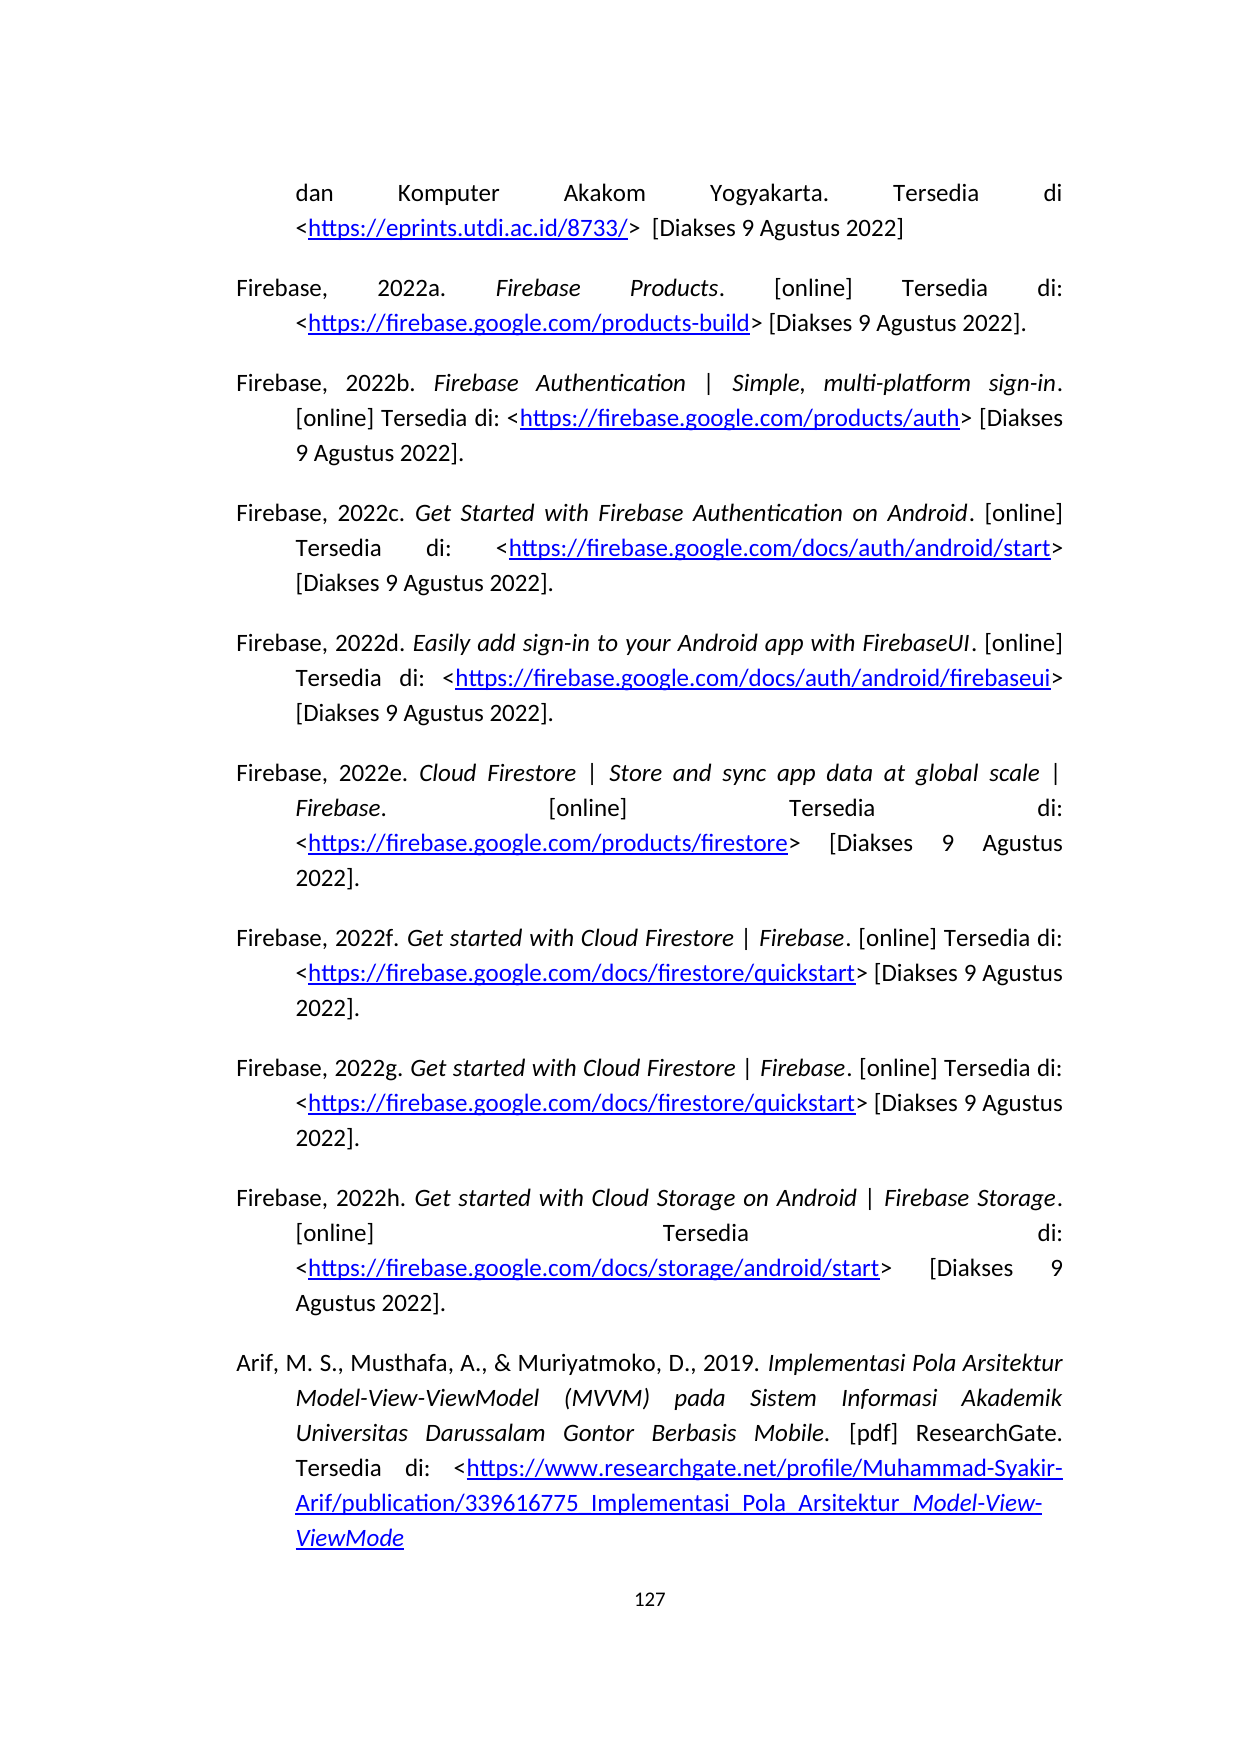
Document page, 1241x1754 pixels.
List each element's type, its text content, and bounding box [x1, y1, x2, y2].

text Firebase, 2022c. Get Started with Firebase Authentication on Android. [online] Tersedia di: <https://firebase.google.com/docs/auth/android/start> [Diakses 9 Agustus 2022]. [236, 497, 1063, 598]
text Firebase, 2022h. Get started with Cloud Storage on Android | Firebase Storage. [online] Tersedia di: <https://firebase.google.com/docs/storage/android/start> [Diakses 9 Agustus 2022]. [236, 1182, 1063, 1318]
text Firebase, 2022g. Get started with Cloud Firestore | Firebase. [online] Tersedia di: <https://firebase.google.com/docs/firestore/quickstart> [Diakses 9 Agustus 2022]. [236, 1052, 1063, 1153]
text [236, 177, 1063, 243]
text Firebase, 2022a. Firebase Products. [online] Tersedia di: <https://firebase.google.com/products-build> [Diakses 9 Agustus 2022]. [236, 272, 1063, 338]
text Firebase, 2022f. Get started with Cloud Firestore | Firebase. [online] Tersedia di: <https://firebase.google.com/docs/firestore/quickstart> [Diakses 9 Agustus 2022]. [236, 922, 1063, 1023]
text Firebase, 2022d. Easily add sign-in to your Android app with FirebaseUI. [online] Tersedia di: <https://firebase.google.com/docs/auth/android/firebaseui> [Diakses 9 Agustus 2022]. [236, 627, 1063, 728]
text Firebase, 2022b. Firebase Authentication | Simple, multi-platform sign-in. [online] Tersedia di: <https://firebase.google.com/products/auth> [Diakses 9 Agustus 2022]. [236, 367, 1063, 468]
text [236, 1347, 1063, 1553]
text Firebase, 2022e. Cloud Firestore | Store and sync app data at global scale | Firebase. [online] Tersedia di: <https://firebase.google.com/products/firestore> [Diakses 9 Agustus 2022]. [236, 757, 1063, 893]
